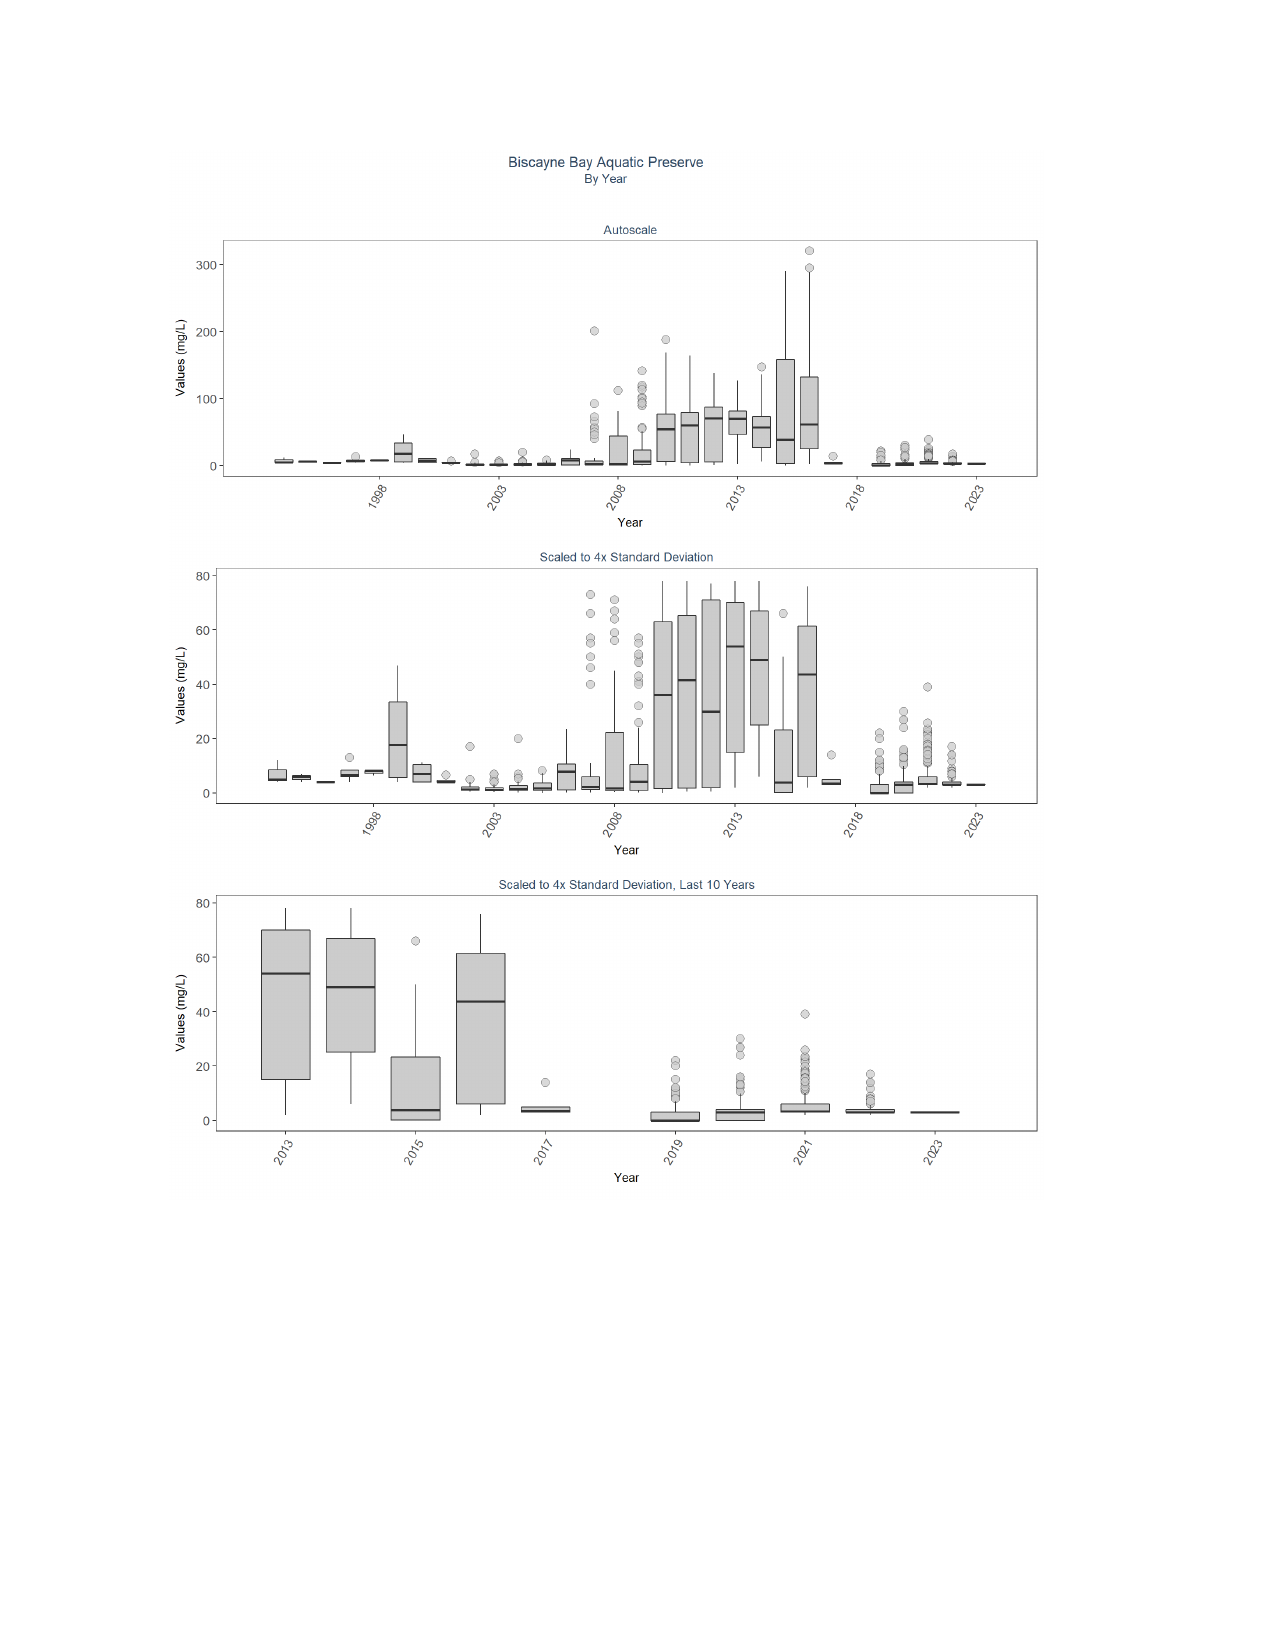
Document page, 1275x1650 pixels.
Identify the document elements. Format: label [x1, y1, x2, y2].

picture [168, 150, 1044, 1200]
